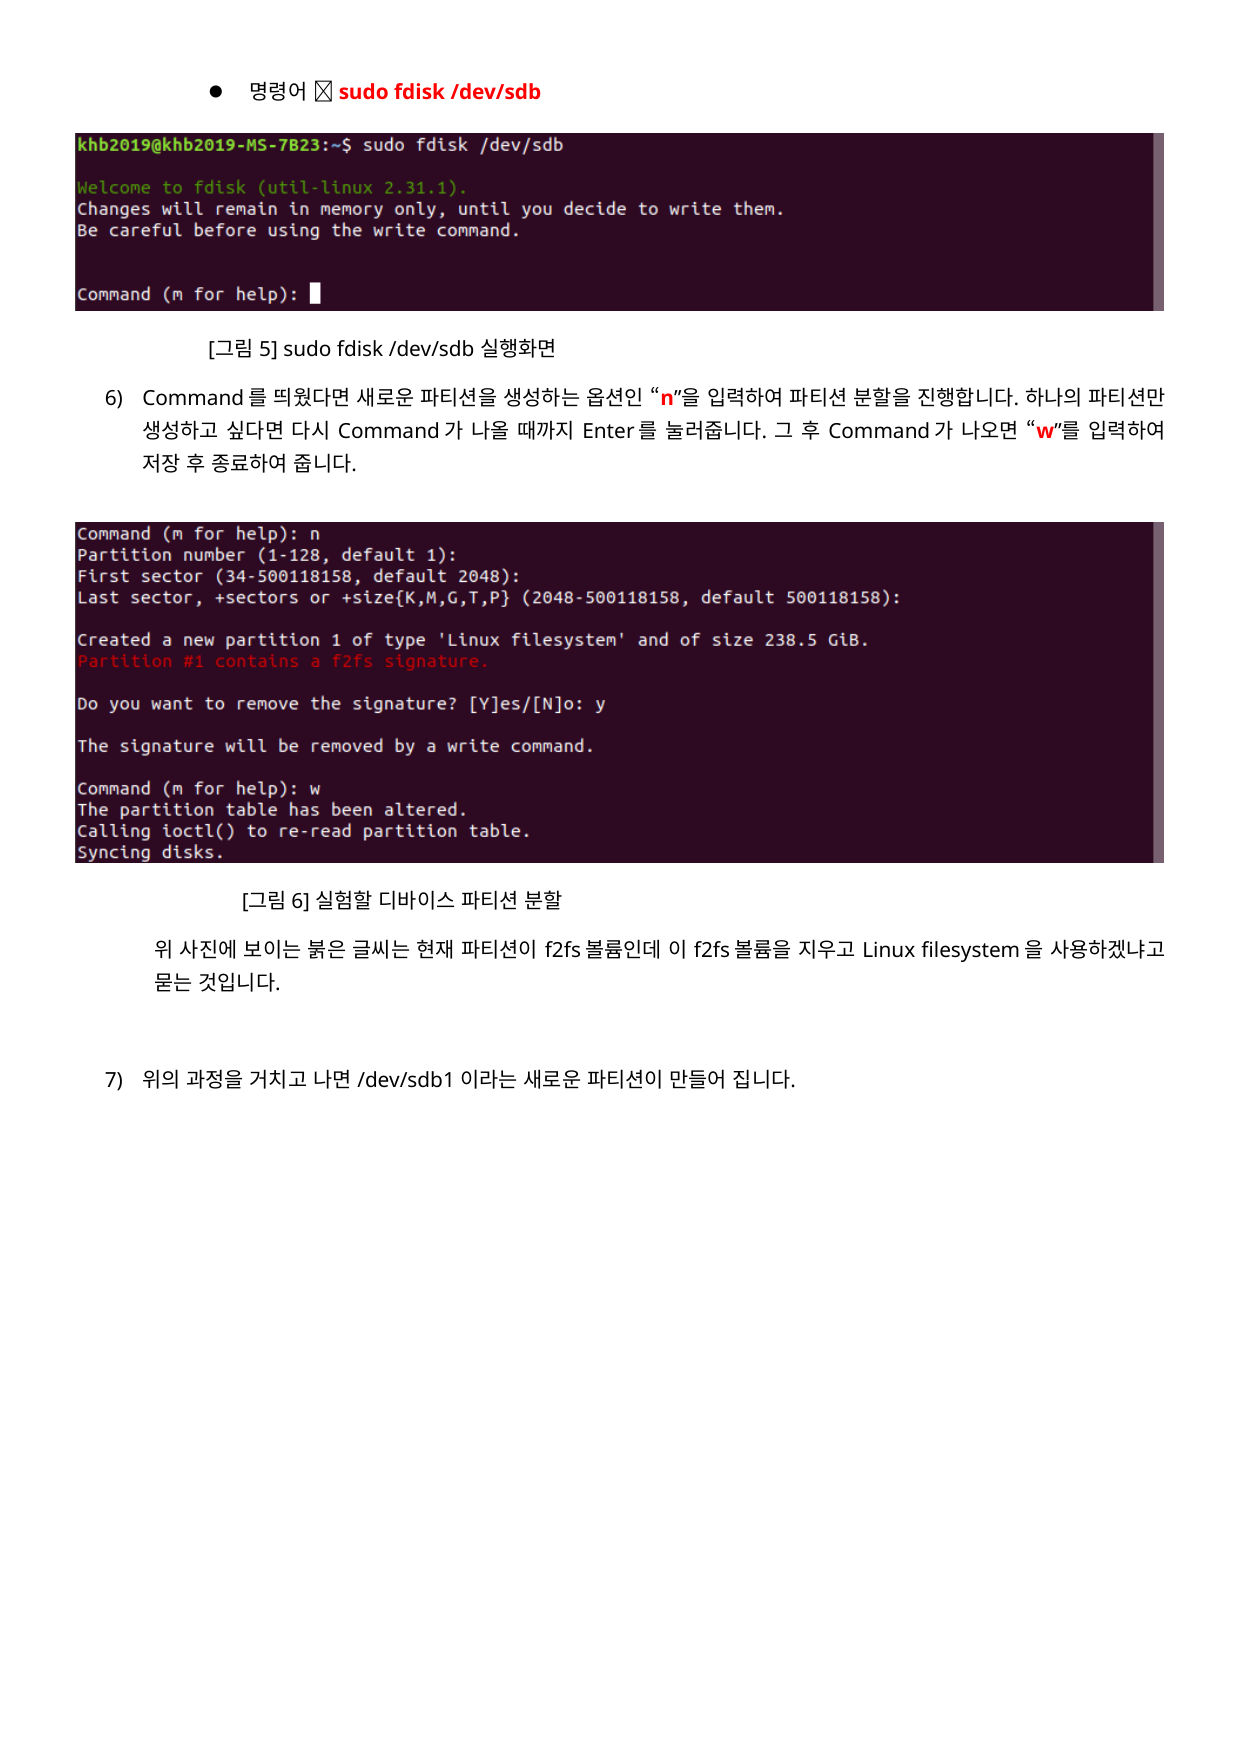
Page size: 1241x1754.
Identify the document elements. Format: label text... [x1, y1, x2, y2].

list 위의 과정을 거치고 나면 /dev/sdb1 이라는 새로운 파티션이 만들어 집니다. [104, 1063, 1165, 1093]
list 명령어 sudo fdisk /dev/sdb [208, 75, 1165, 105]
text 위 사진에 보이는 붉은 글씨는 현재 파티션이 f2fs볼륨인데 이 f2fs볼륨을 지우고 Linux filesystem을 사용하겠냐고 묻는 것입니다. [154, 933, 1165, 997]
picture [75, 133, 1164, 311]
list Command를 띄웠다면 새로운 파티션을 생성하는 옵션인 “n”을 입력하여 파티션 분할을 진행합니다. 하나의 파티션만 생성하고 싶다면 다시 Command가 나올 때까지 Enter를 눌러줍니다. 그 후 Command가 나오면 “w”를 입력하여 저장 후 종료하여 줍니다. [104, 381, 1165, 477]
picture [75, 522, 1164, 863]
